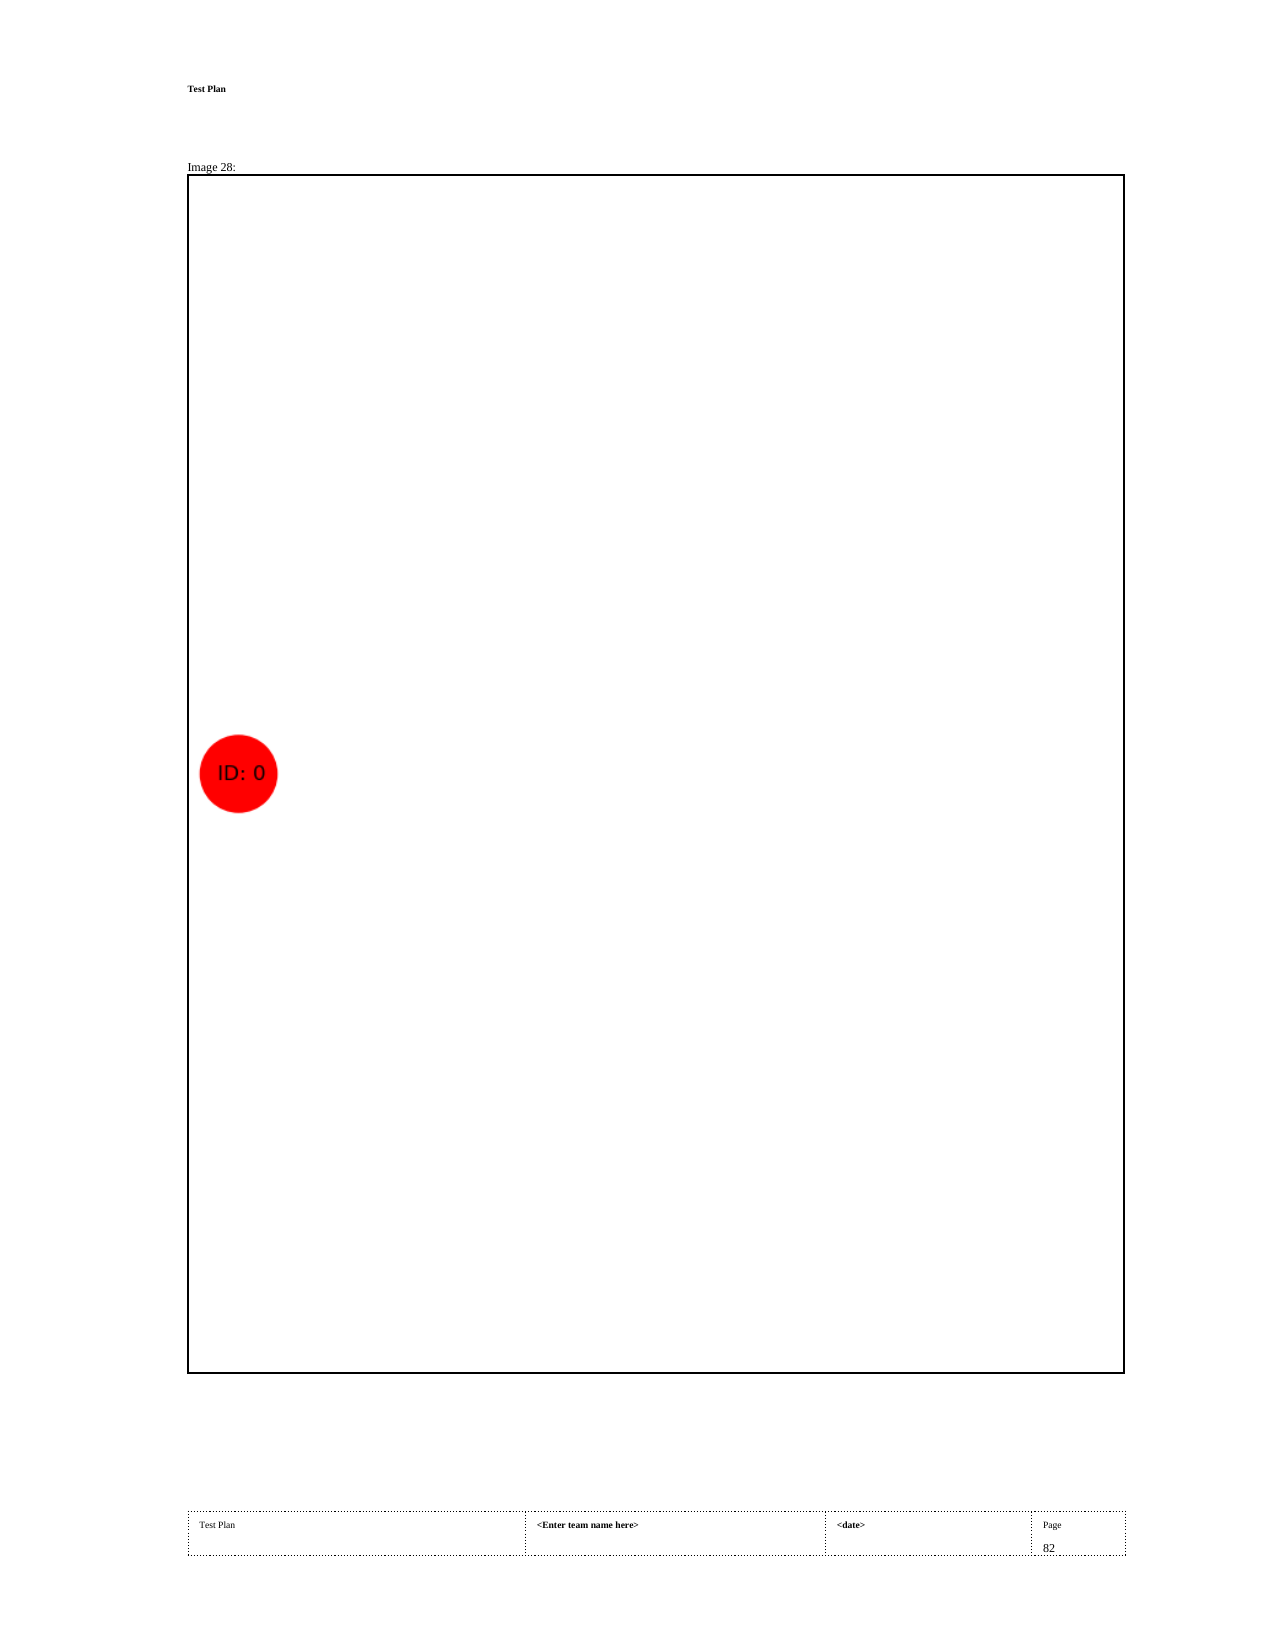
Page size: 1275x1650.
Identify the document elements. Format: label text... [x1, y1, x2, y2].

text Image 28: [187, 150, 1125, 174]
picture [189, 176, 1123, 1372]
